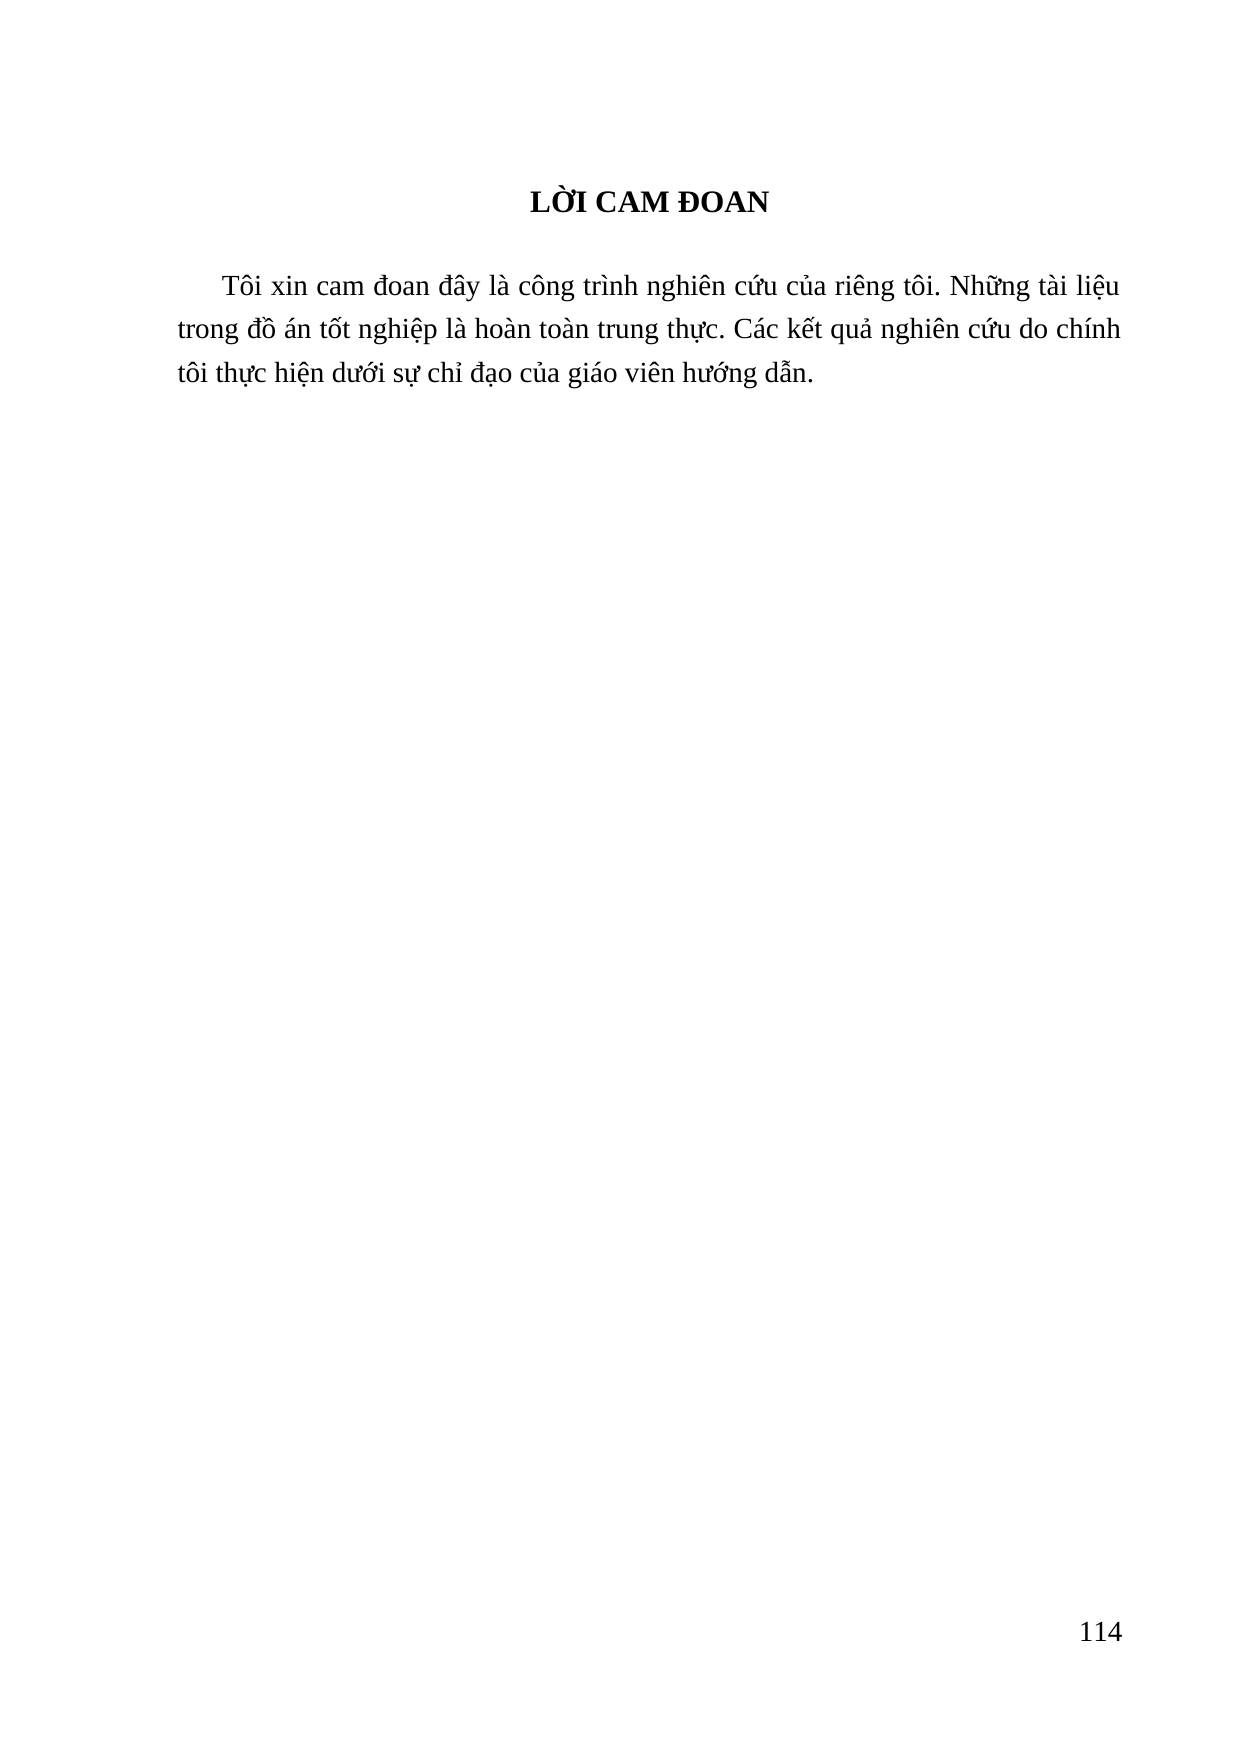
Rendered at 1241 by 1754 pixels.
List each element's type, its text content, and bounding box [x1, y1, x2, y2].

subtitle LỜI CAM ĐOAN [177, 183, 1122, 219]
text Tôi xin cam đoan đây là công trình nghiên cứu của riêng tôi. Những tài liệu trong đồ án tốt nghiệp là hoàn toàn trung thực. Các kết quả nghiên cứu do chính tôi thực hiện dưới sự chỉ đạo của giáo viên hướng dẫn. [177, 268, 1122, 388]
